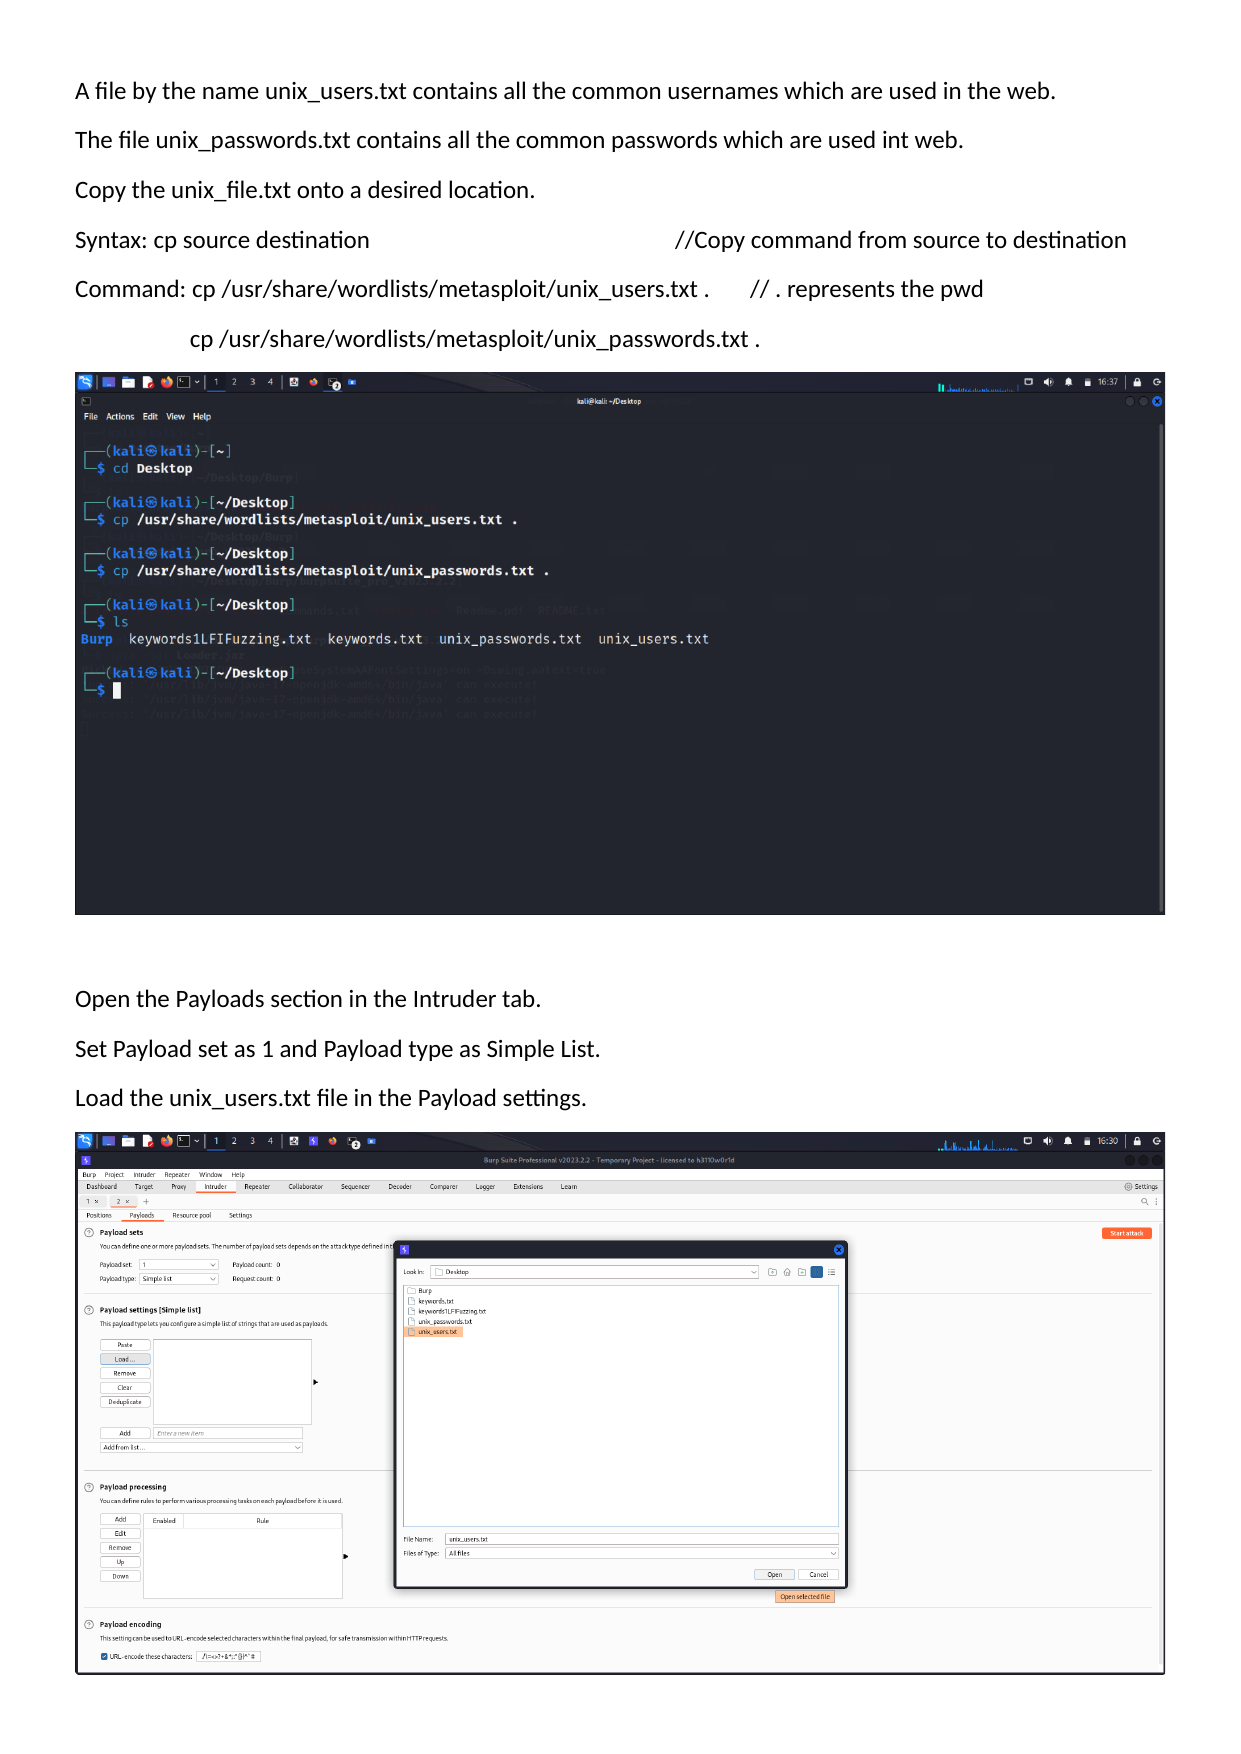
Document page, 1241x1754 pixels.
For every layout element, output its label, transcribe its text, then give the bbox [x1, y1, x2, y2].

text Load the unix_users.txt file in the Payload settings. [75, 1082, 1165, 1113]
text A file by the name unix_users.txt contains all the common usernames which are used in the web. [75, 75, 1165, 106]
text Open the Payloads section in the Intruder tab. [75, 983, 1165, 1014]
picture [75, 372, 1166, 915]
text Copy the unix_file.txt onto a desired location. [75, 174, 1165, 205]
text Command: cp /usr/share/wordlists/metasploit/unix_users.txt . // . represents the pwd [75, 273, 1165, 304]
picture [75, 1132, 1166, 1675]
text Syntax: cp source destination //Copy command from source to destination [75, 224, 1165, 254]
text The file unix_passwords.txt contains all the common passwords which are used int web. [75, 124, 1165, 155]
text cp /usr/share/wordlists/metasploit/unix_passwords.txt . [75, 323, 1165, 353]
text Set Payload set as 1 and Payload type as Simple List. [75, 1033, 1165, 1063]
